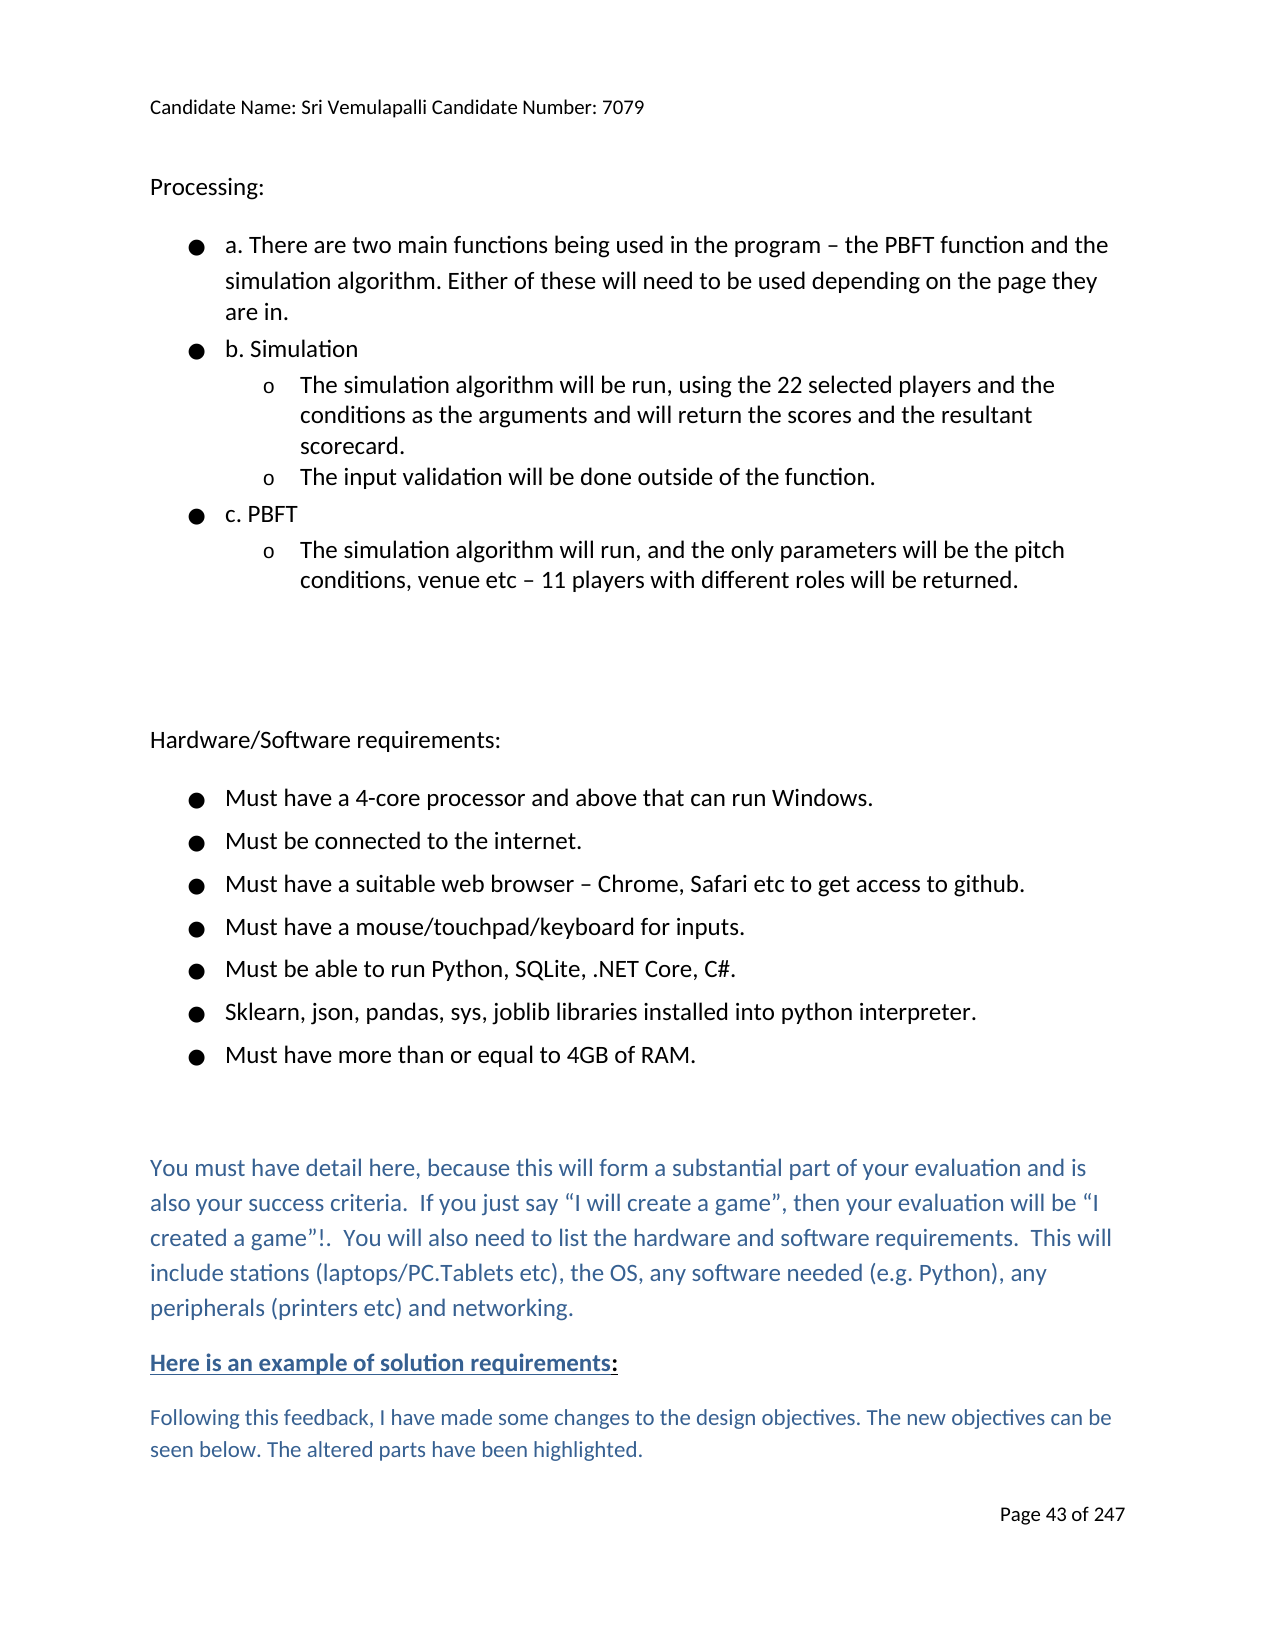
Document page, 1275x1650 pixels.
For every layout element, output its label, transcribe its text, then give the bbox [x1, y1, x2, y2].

list Must be able to run Python, SQLite, .NET Core, C#. [187, 947, 1125, 989]
list Must have a 4-core processor and above that can run Windows. [187, 776, 1125, 819]
list Must have more than or equal to 4GB of RAM. [187, 1032, 1125, 1075]
text Hardware/Software requirements: [150, 725, 1125, 755]
list c. PBFT [187, 491, 1125, 534]
list The simulation algorithm will be run, using the 22 selected players and the conditions as the arguments and will return the scores and the resultant scorecard. [262, 369, 1125, 461]
list Must have a mouse/touchpad/keyboard for inputs. [187, 904, 1125, 947]
list Sklearn, json, pandas, sys, joblib libraries installed into python interpreter. [187, 989, 1125, 1032]
text Following this feedback, I have made some changes to the design objectives. The new objectives can be seen below. The altered parts have been highlighted. [150, 1403, 1125, 1463]
text Here is an example of solution requirements: [150, 1347, 1125, 1378]
list The simulation algorithm will run, and the only parameters will be the pitch conditions, venue etc – 11 players with different roles will be returned. [262, 534, 1125, 595]
list Must be connected to the internet. [187, 819, 1125, 861]
text Processing: [150, 171, 1125, 202]
text You must have detail here, because this will form a substantial part of your evaluation and is also your success criteria. If you just say “I will create a game”, then your evaluation will be “I created a game”!. You will also need to list the hardware and software requirements. This will include stations (laptops/PC.Tablets etc), the OS, any software needed (e.g. Python), any peripherals (printers etc) and networking. [150, 1152, 1125, 1322]
list a. There are two main functions being used in the program – the PBFT function and the simulation algorithm. Either of these will need to be used depending on the page they are in. [187, 223, 1125, 326]
list The input validation will be done outside of the function. [262, 461, 1125, 491]
list Must have a suitable web browser – Chrome, Safari etc to get access to github. [187, 861, 1125, 904]
list b. Simulation [187, 326, 1125, 369]
